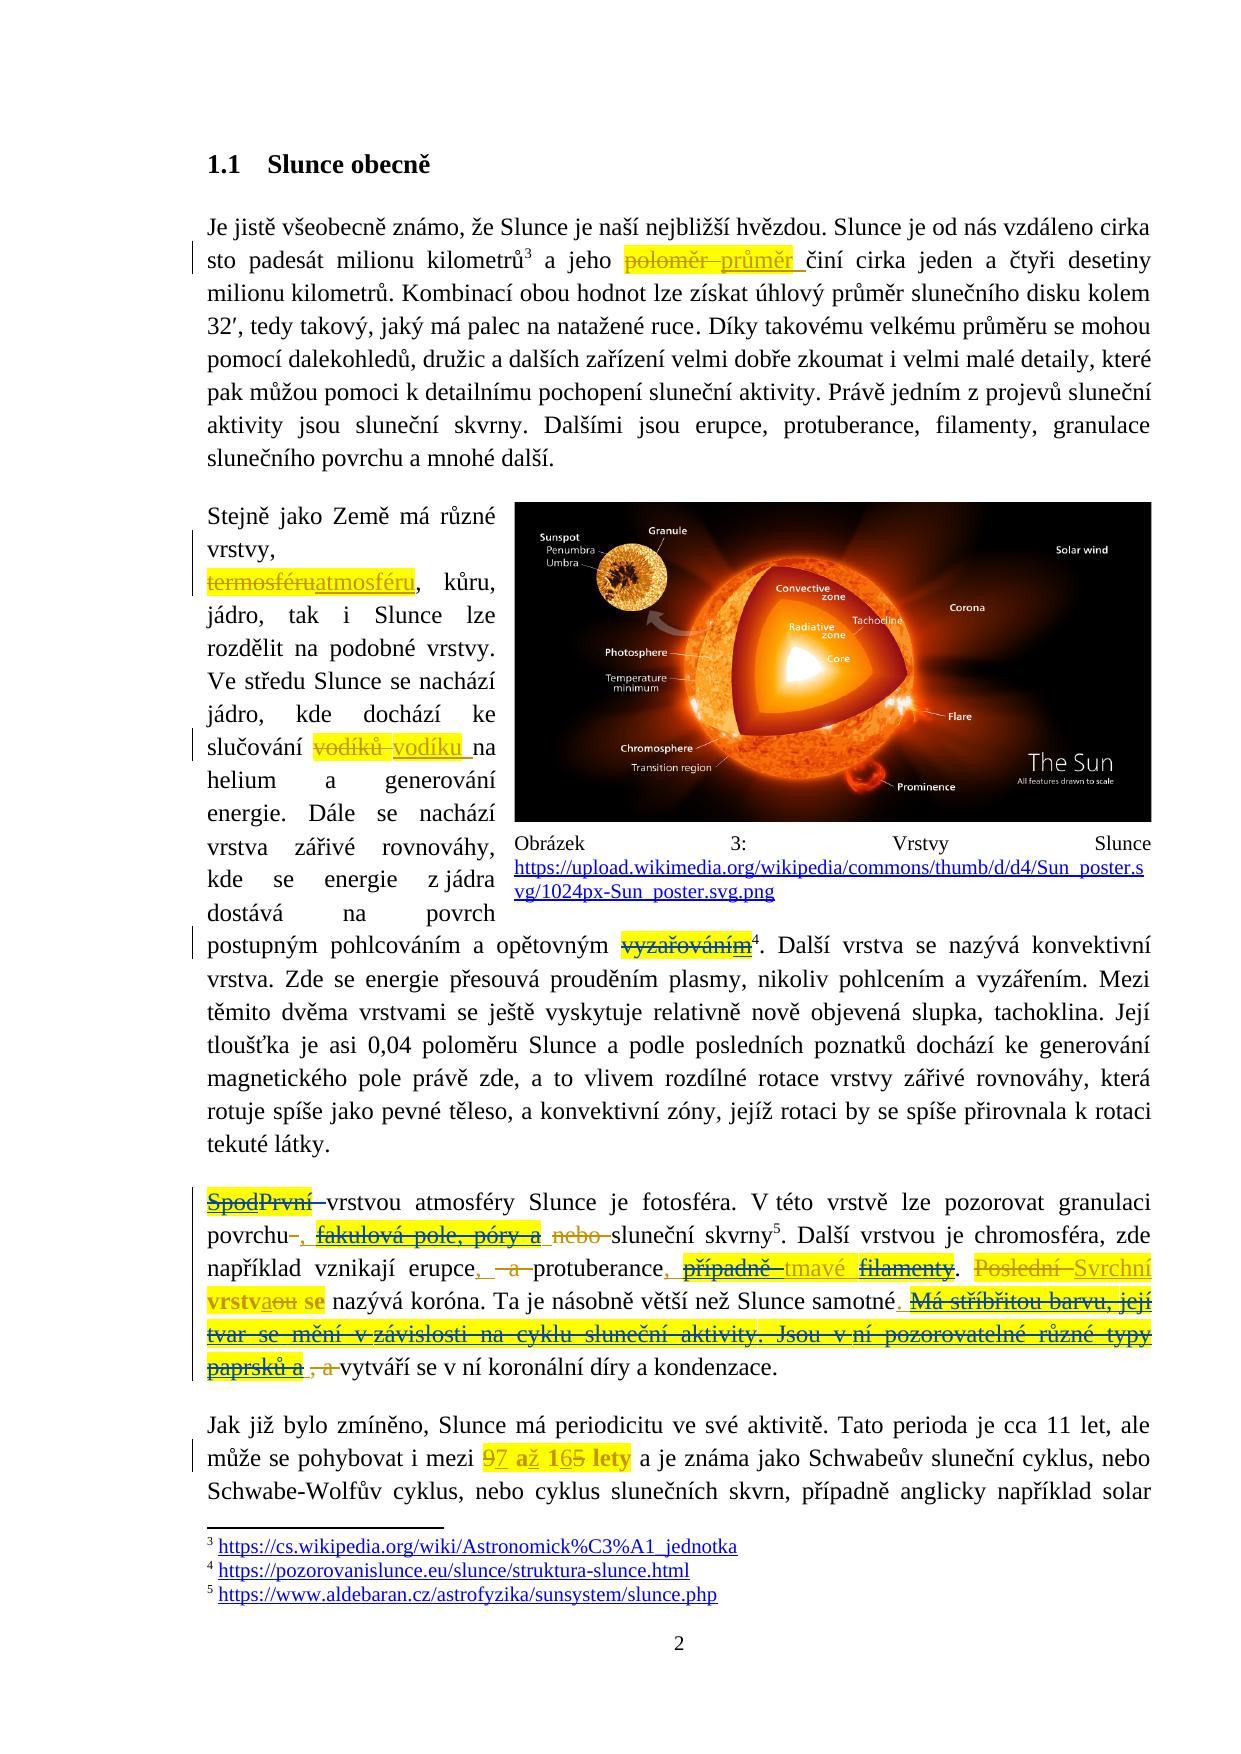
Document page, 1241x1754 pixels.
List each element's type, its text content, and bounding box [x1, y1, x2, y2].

text Je jistě všeobecně známo, že Slunce je naší nejbližší hvězdou. Slunce je od nás vzdáleno cirka sto padesát milionu kilometrů a jeho činí cirka jeden a čtyři desetiny milionu kilometrů. Kombinací obou hodnot lze získat úhlový průměr slunečního disku kolem 32′, tedy takový, jaký má palec na natažené ruce. Díky takovému velkému průměru se mohou pomocí dalekohledů, družic a dalších zařízení velmi dobře zkoumat i velmi malé detaily, které pak můžou pomoci k detailnímu pochopení sluneční aktivity. Právě jedním z projevů sluneční aktivity jsou sluneční skvrny. Dalšími jsou erupce, protuberance, filamenty, granulace slunečního povrchu a mnohé další. [207, 212, 1152, 472]
text vrstvou atmosféry Slunce je fotosféra. V této vrstvě lze pozorovat granulaci povrchusluneční skvrny. Další vrstvou je chromosféra, zde například vznikají erupceprotuberance. vrstv se nazývá koróna. Ta je násobně větší než Slunce samotnévytváří se v ní koronální díry a kondenzace. [207, 1345, 1152, 1381]
text vrstvou atmosféry Slunce je fotosféra. V této vrstvě lze pozorovat granulaci povrchusluneční skvrny. Další vrstvou je chromosféra, zde například vznikají erupceprotuberance. vrstv se nazývá koróna. Ta je násobně větší než Slunce samotnévytváří se v ní koronální díry a kondenzace. [207, 1187, 1152, 1334]
picture [514, 502, 1152, 822]
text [207, 1410, 1152, 1505]
subtitle Slunce obecně [207, 148, 1152, 179]
